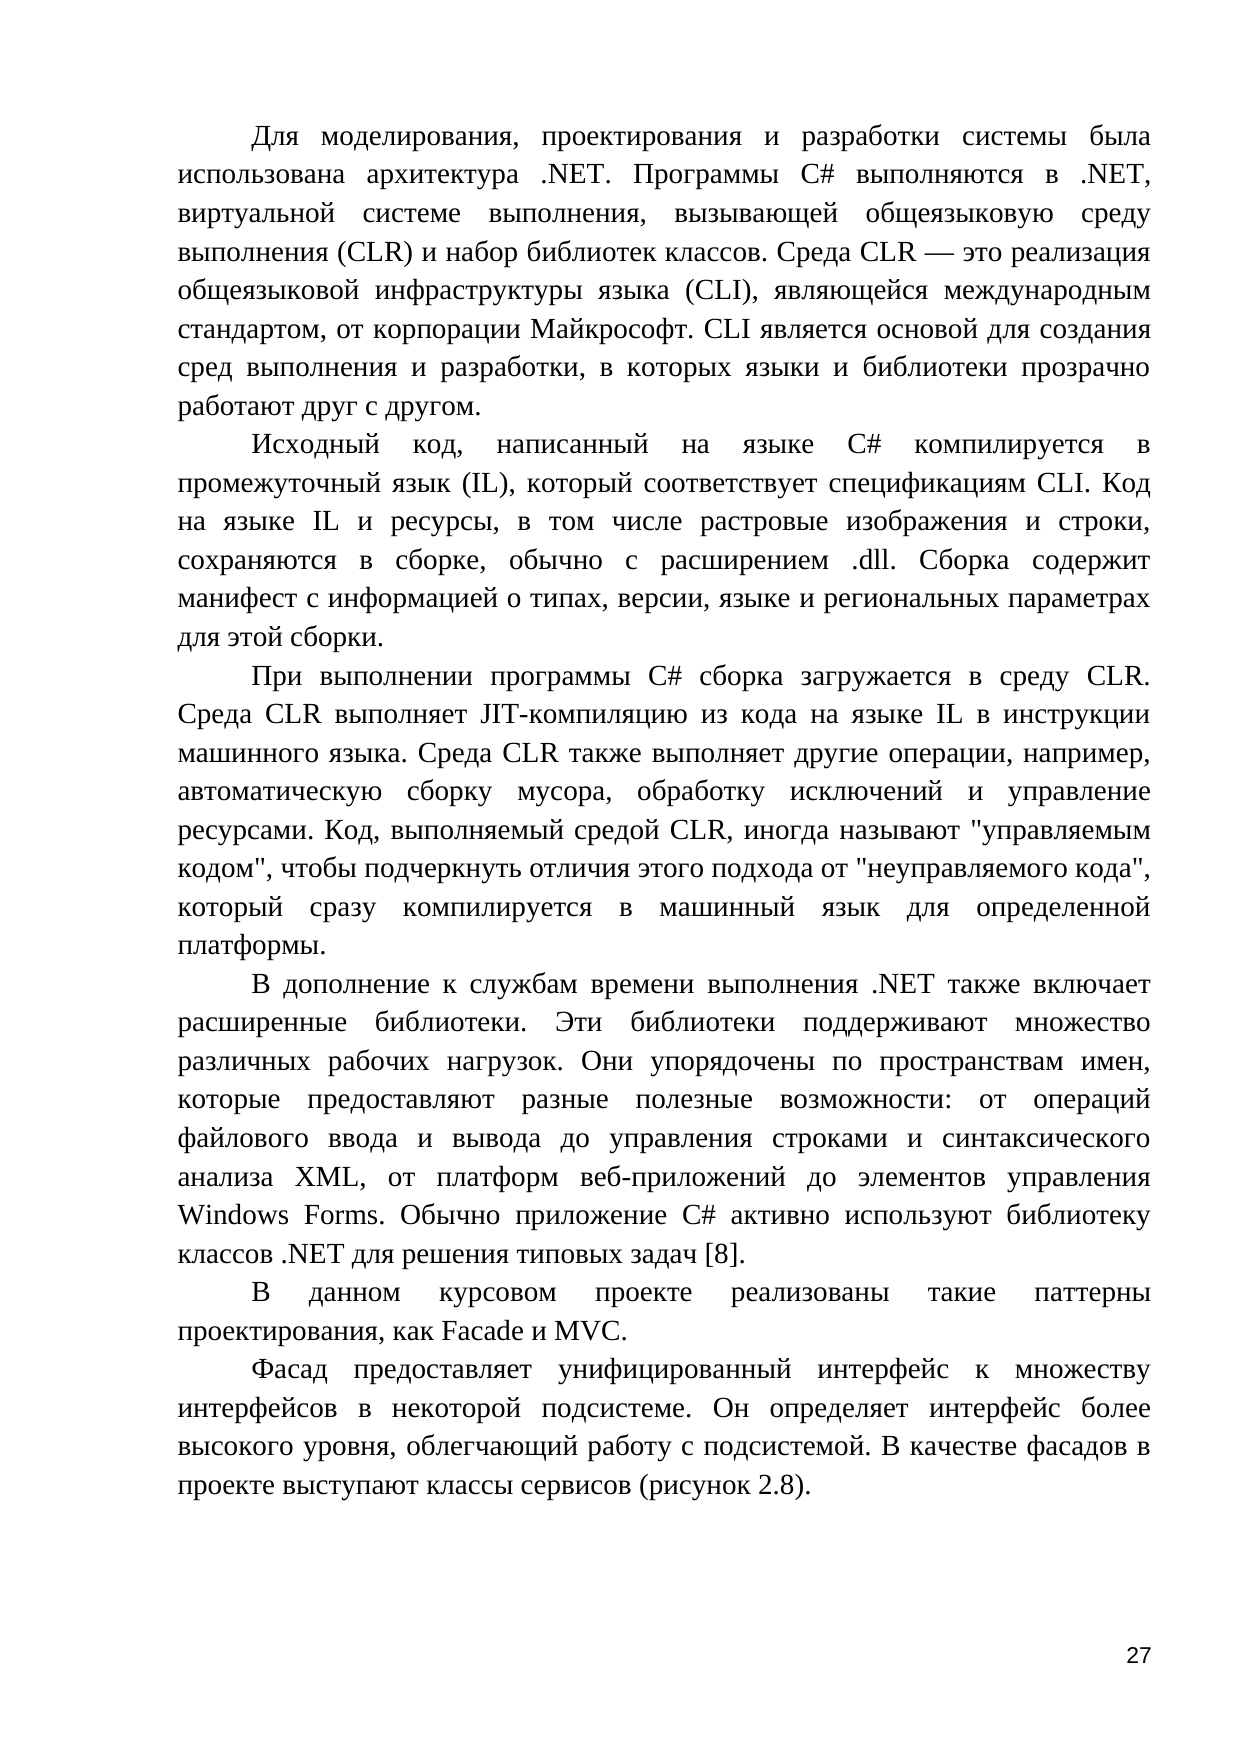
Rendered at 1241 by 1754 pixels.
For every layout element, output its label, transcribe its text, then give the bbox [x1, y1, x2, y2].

text В дополнение к службам времени выполнения .NET также включает расширенные библиотеки. Эти библиотеки поддерживают множество различных рабочих нагрузок. Они упорядочены по пространствам имен, которые предоставляют разные полезные возможности: от операций файлового ввода и вывода до управления строками и синтаксического анализа XML, от платформ веб-приложений до элементов управления Windows Forms. Обычно приложение C# активно используют библиотеку классов .NET для решения типовых задач [8]. [177, 966, 1152, 1269]
text Исходный код, написанный на языке C# компилируется в промежуточный язык (IL), который соответствует спецификациям CLI. Код на языке IL и ресурсы, в том числе растровые изображения и строки, сохраняются в сборке, обычно с расширением .dll. Сборка содержит манифест с информацией о типах, версии, языке и региональных параметрах для этой сборки. [177, 426, 1152, 653]
text Для моделирования, проектирования и разработки системы была использована архитектура .NET. Программы C# выполняются в .NET, виртуальной системе выполнения, вызывающей общеязыковую среду выполнения (CLR) и набор библиотек классов. Среда CLR — это реализация общеязыковой инфраструктуры языка (CLI), являющейся международным стандартом, от корпорации Майкрософт. CLI является основой для создания сред выполнения и разработки, в которых языки и библиотеки прозрачно работают друг с другом. [177, 118, 1152, 421]
text При выполнении программы C# сборка загружается в среду CLR. Среда CLR выполняет JIT-компиляцию из кода на языке IL в инструкции машинного языка. Среда CLR также выполняет другие операции, например, автоматическую сборку мусора, обработку исключений и управление ресурсами. Код, выполняемый средой CLR, иногда называют "управляемым кодом", чтобы подчеркнуть отличия этого подхода от "неуправляемого кода", который сразу компилируется в машинный язык для определенной платформы. [177, 658, 1152, 961]
text В данном курсовом проекте реализованы такие паттерны проектирования, как Facade и MVC. [177, 1274, 1152, 1346]
text Фасад предоставляет унифицированный интерфейс к множеству интерфейсов в некоторой подсистеме. Он определяет интерфейс более высокого уровня, облегчающий работу с подсистемой. В качестве фасадов в проекте выступают классы сервисов (рисунок 2.8). [177, 1351, 1152, 1501]
